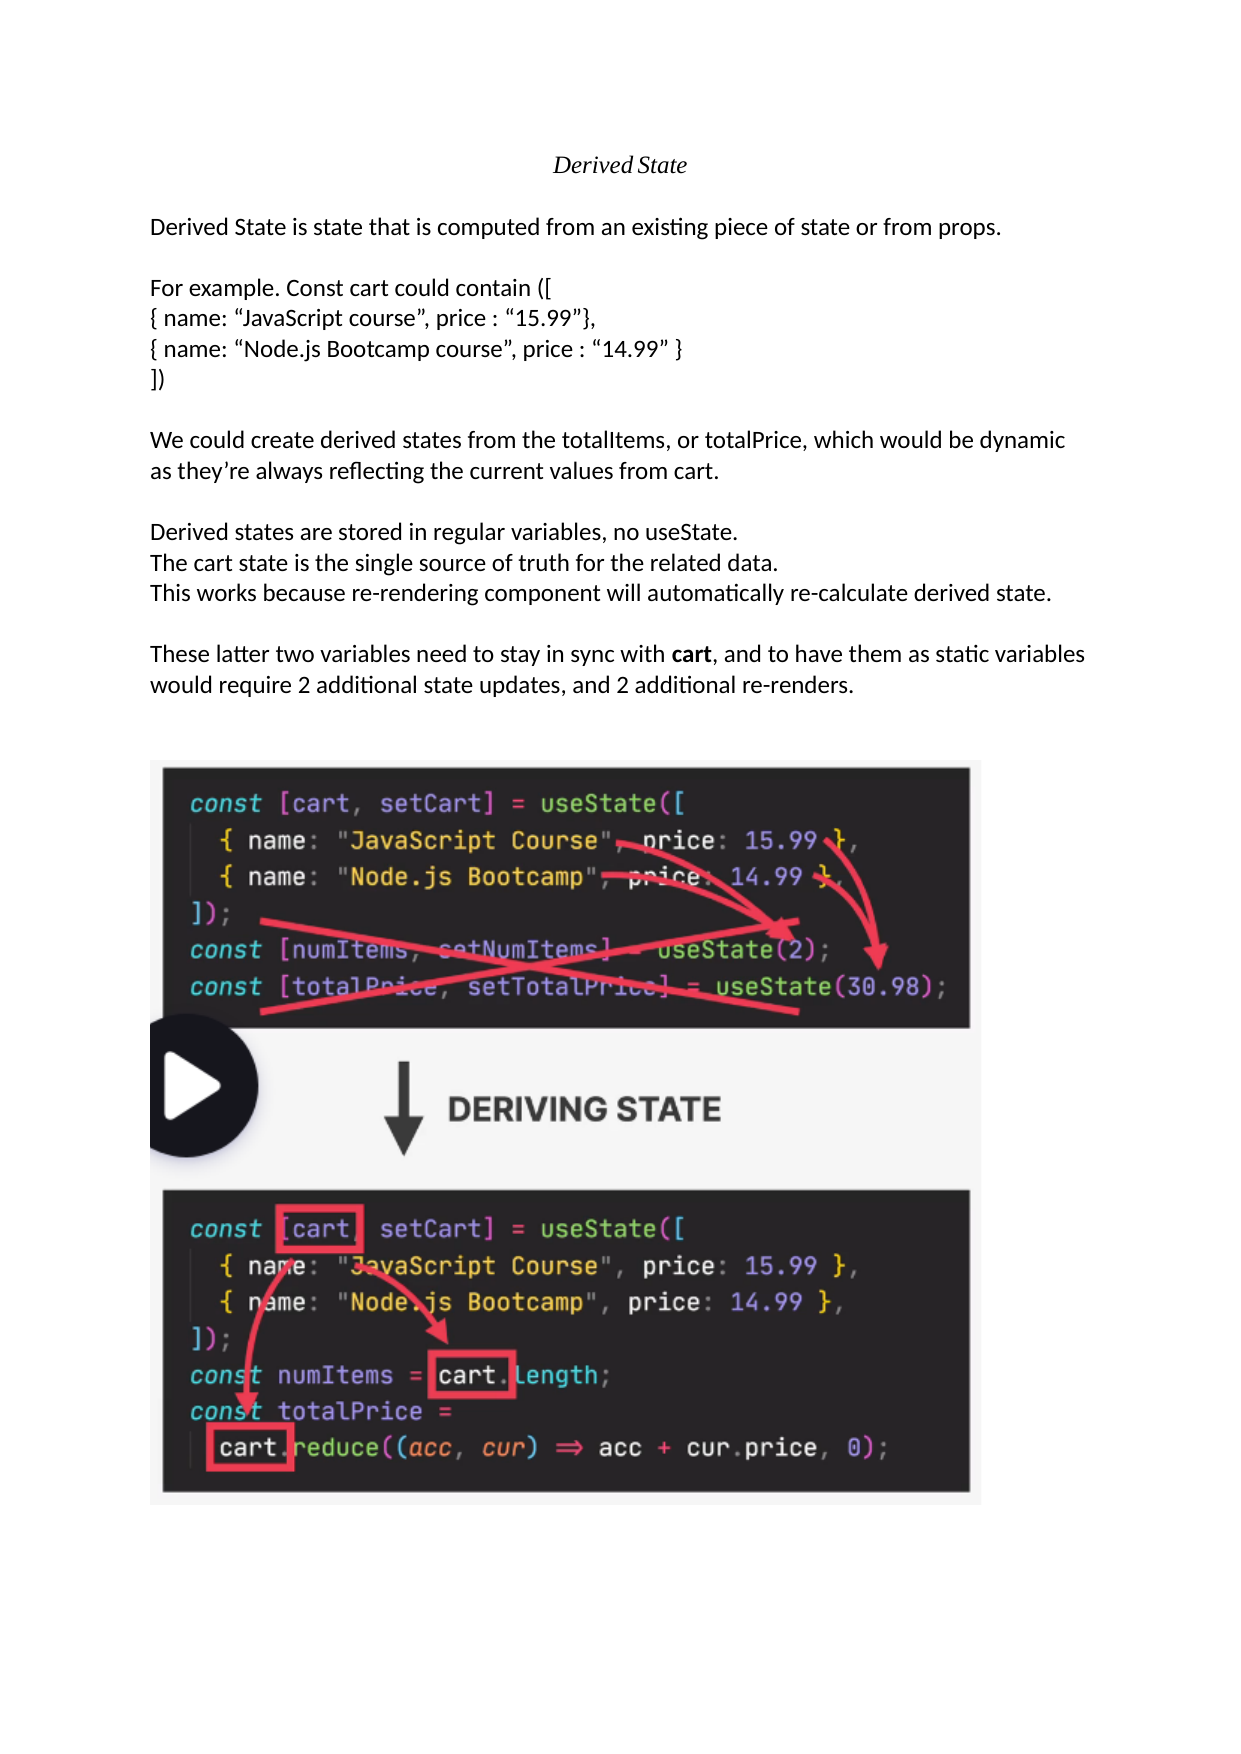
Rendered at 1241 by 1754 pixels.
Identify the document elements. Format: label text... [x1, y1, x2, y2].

text These latter two variables need to stay in sync with cart, and to have them as static variables would require 2 additional state updates, and 2 additional re-renders. [150, 608, 1090, 699]
picture [150, 760, 982, 1505]
text Derived State is state that is computed from an existing piece of state or from props. [150, 211, 1090, 242]
text We could create derived states from the totalItems, or totalPrice, which would be dynamic as they’re always reflecting the current values from cart. Derived states are stored in regular variables, no useState. [150, 425, 1090, 547]
text { name: “Node.js Bootcamp course”, price : “14.99” } [150, 333, 1090, 364]
text { name: “JavaScript course”, price : “15.99”}, [150, 303, 1090, 333]
text The cart state is the single source of truth for the related data. [150, 547, 1090, 577]
text This works because re-rendering component will automatically re-calculate derived state. [150, 577, 1090, 608]
text For example. Const cart could contain ([ [150, 242, 1090, 303]
text ]) [150, 364, 1090, 394]
